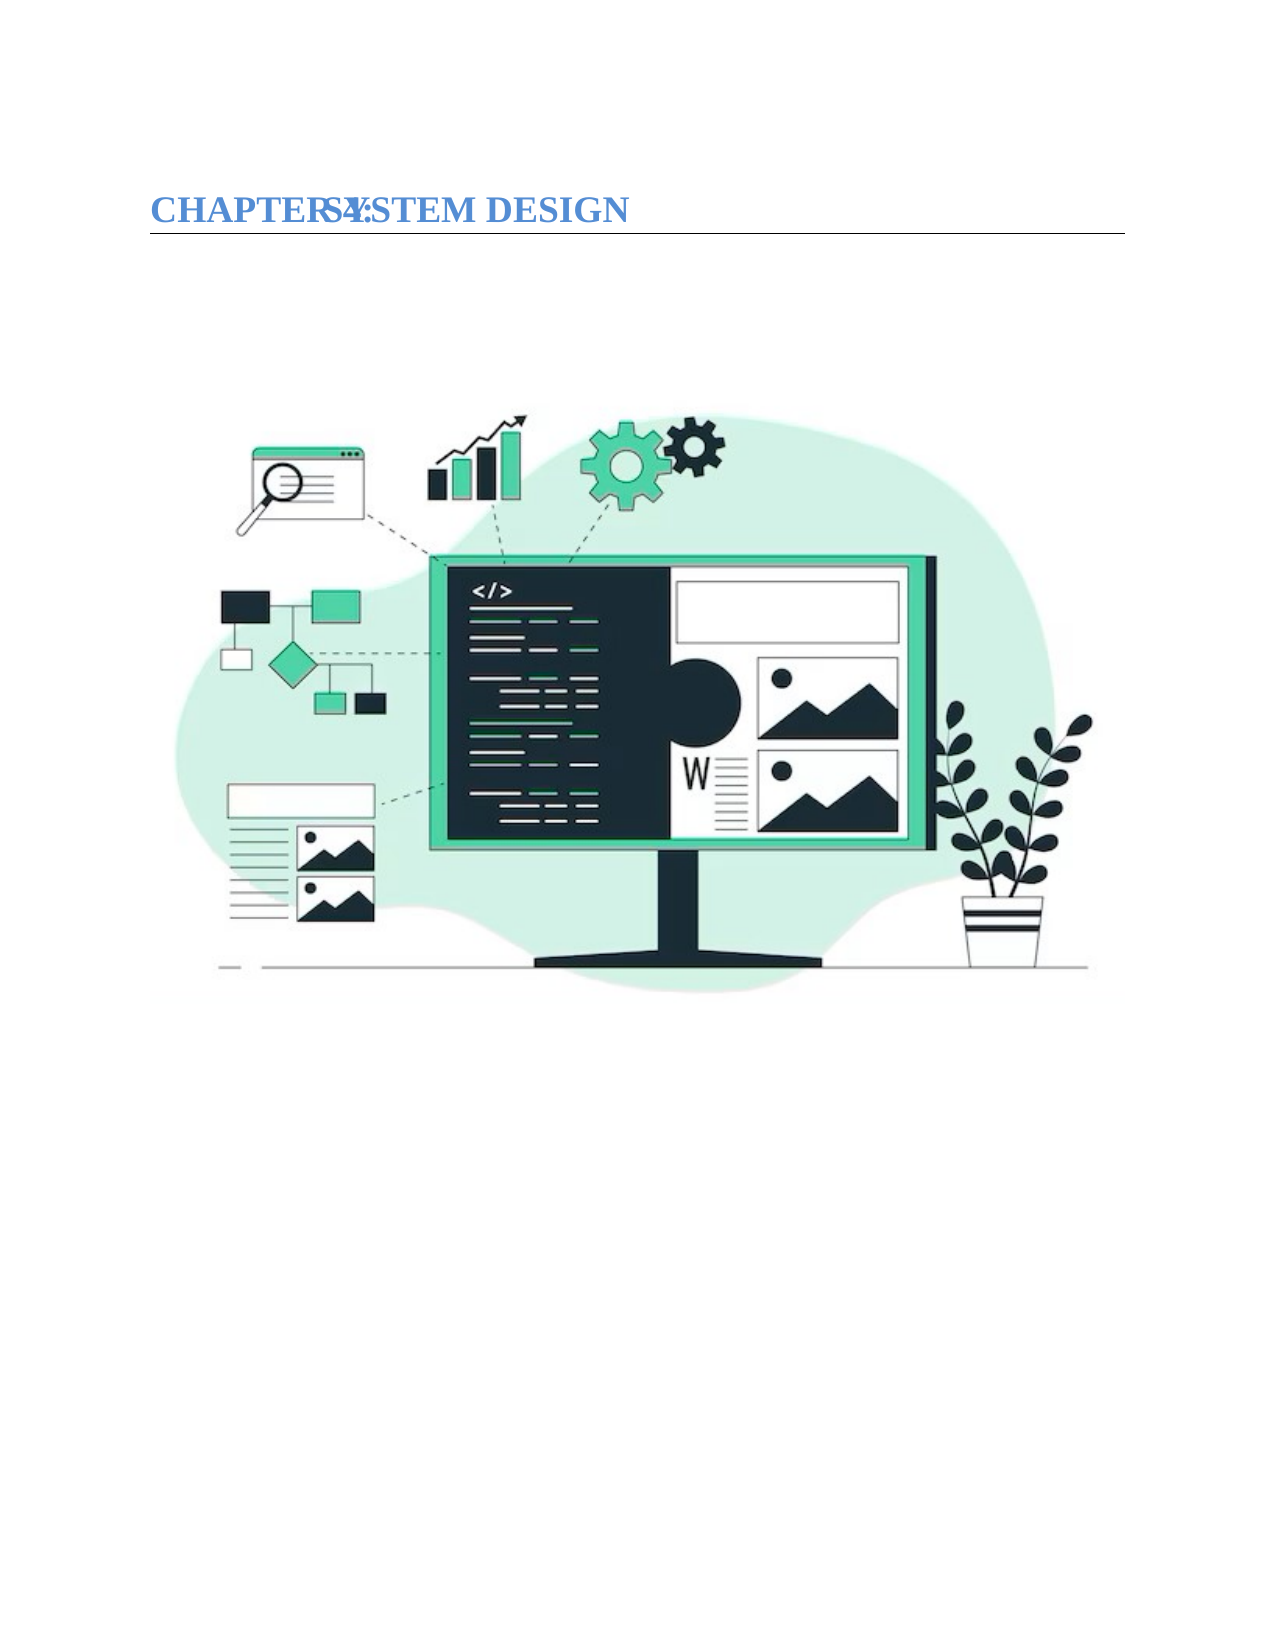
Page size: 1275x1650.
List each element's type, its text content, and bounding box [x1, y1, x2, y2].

picture [150, 383, 1125, 1004]
subtitle SYSTEM DESIGN [150, 187, 1125, 233]
